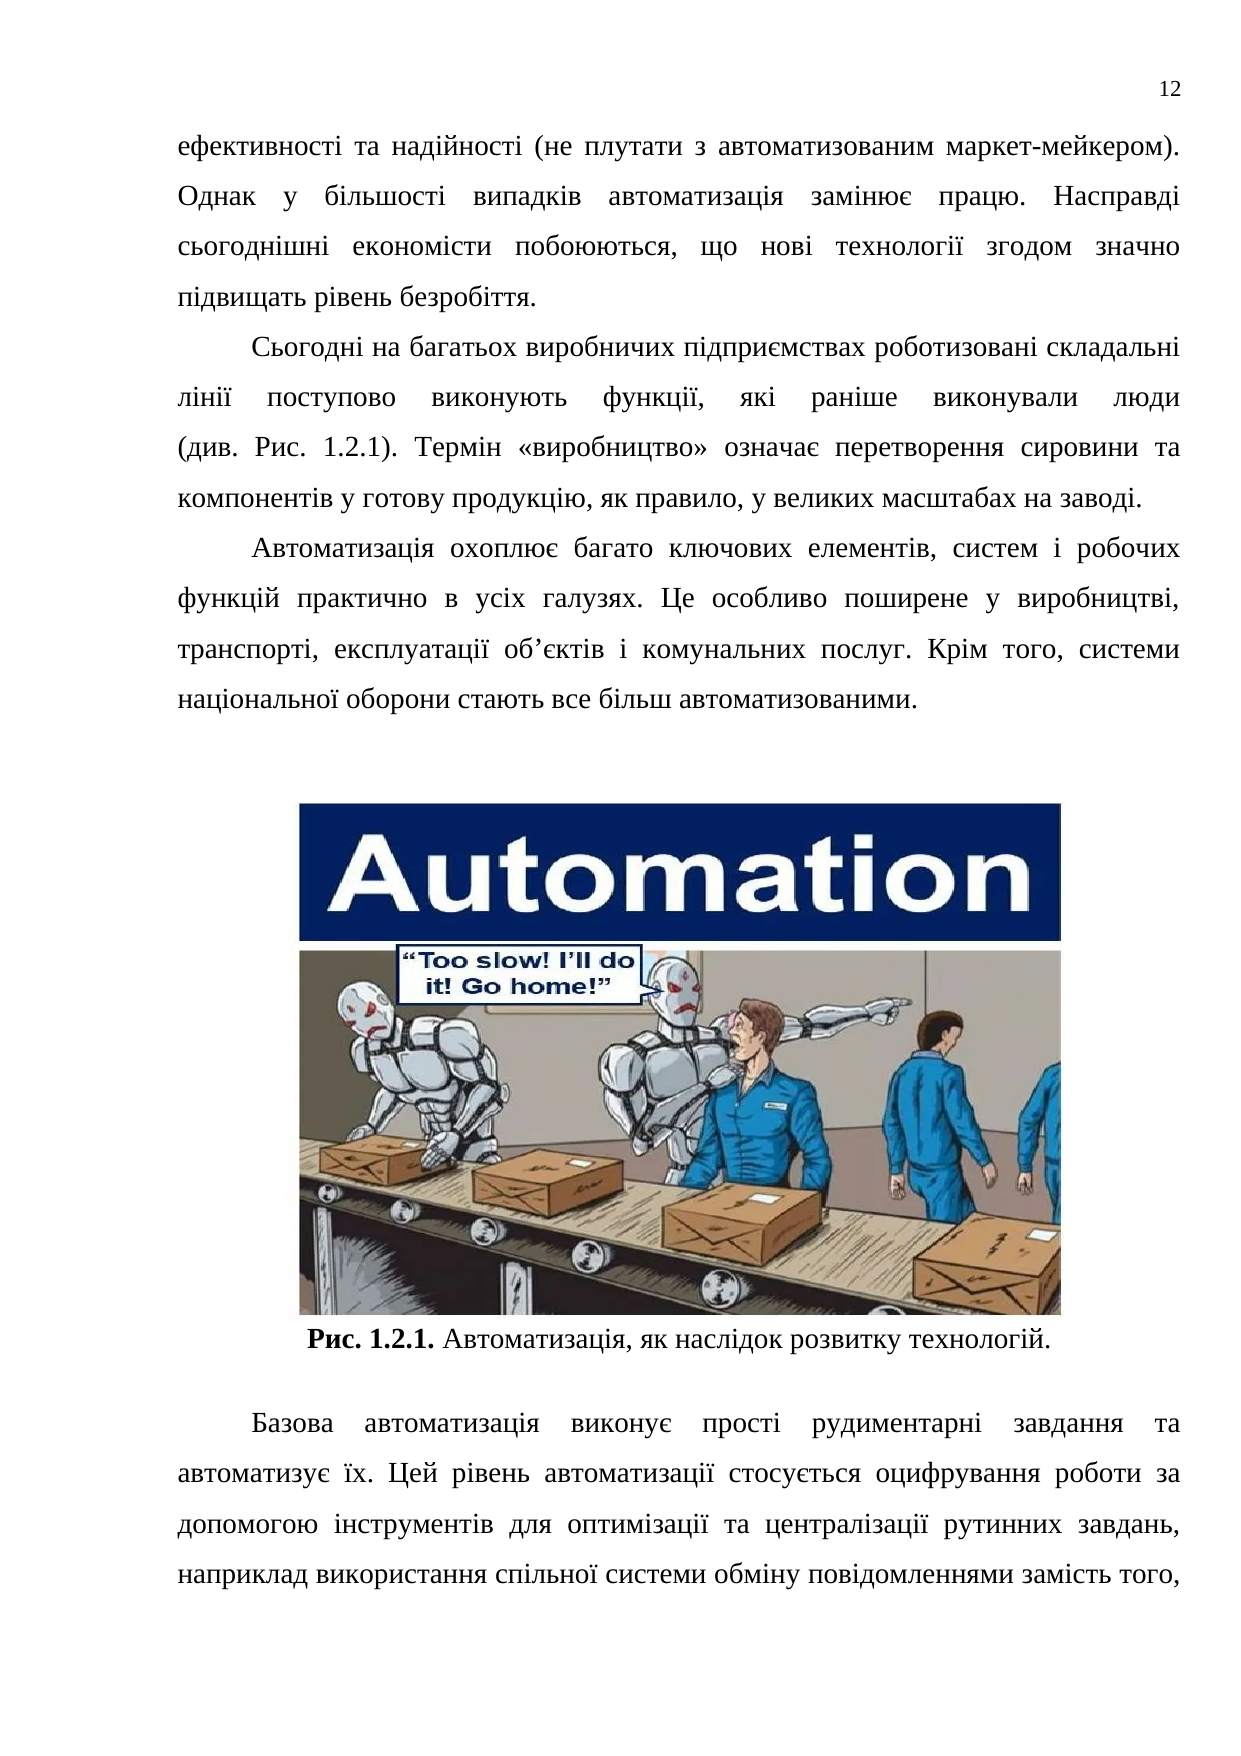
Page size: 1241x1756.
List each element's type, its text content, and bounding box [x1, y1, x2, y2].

text Автоматизація охоплює багато ключових елементів, систем і робочих функцій практично в усіх галузях. Це особливо поширене у виробництві, транспорті, експлуатації об’єктів і комунальних послуг. Крім того, системи національної оборони стають все більш автоматизованими. [177, 530, 1181, 715]
text Сьогодні на багатьох виробничих підприємствах роботизовані складальні лінії поступово виконують функції, які раніше виконували люди (див. Рис. 1.2.1). Термін «виробництво» означає перетворення сировини та компонентів у готову продукцію, як правило, у великих масштабах на заводі. [177, 329, 1181, 513]
text Рис. 1.2.1. Автоматизація, як наслідок розвитку технологій. [177, 1321, 1181, 1355]
picture [285, 782, 1073, 1321]
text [177, 1405, 1181, 1590]
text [177, 128, 1181, 312]
